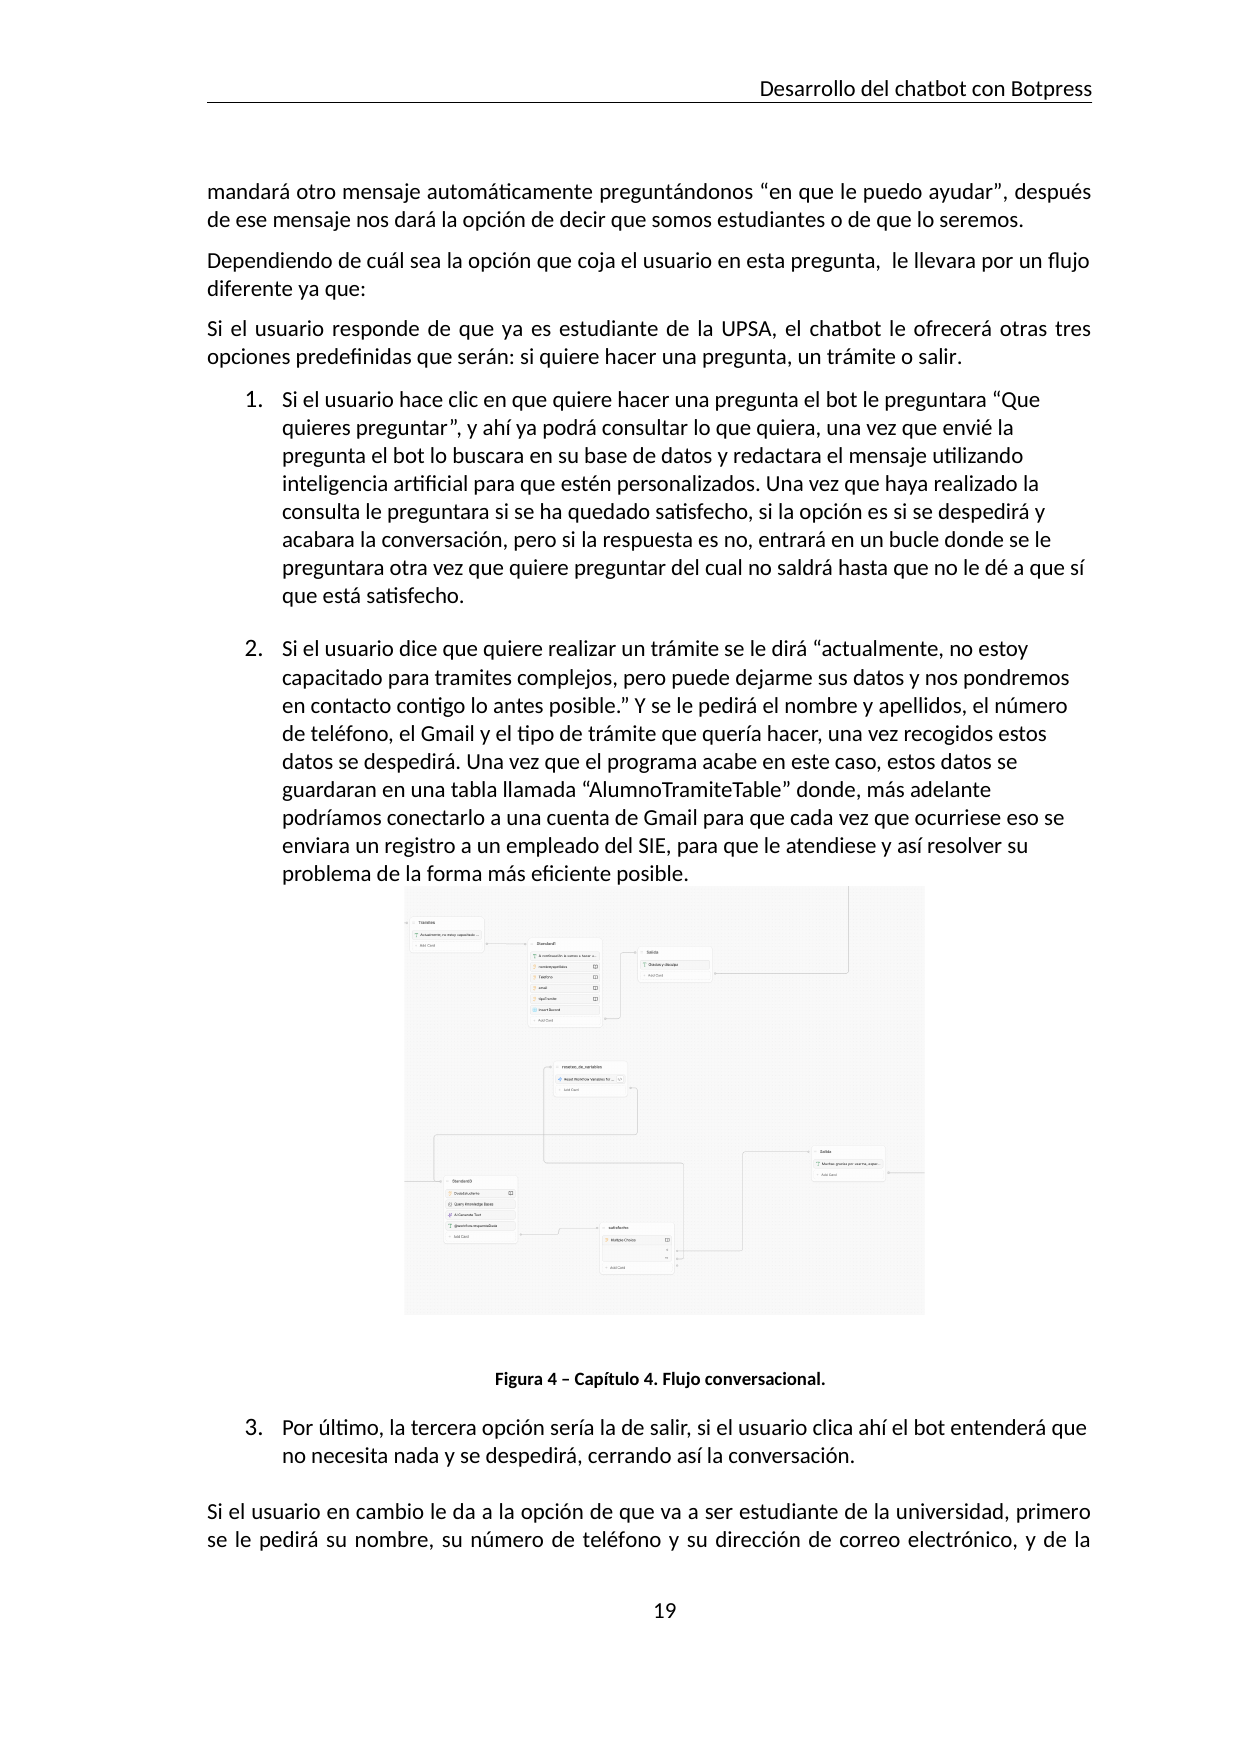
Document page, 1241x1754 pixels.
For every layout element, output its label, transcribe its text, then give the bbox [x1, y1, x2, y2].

list Si el usuario dice que quiere realizar un trámite se le dirá “actualmente, no estoy capacitado para tramites complejos, pero puede dejarme sus datos y nos pondremos en contacto contigo lo antes posible.” Y se le pedirá el nombre y apellidos, el número de teléfono, el Gmail y el tipo de trámite que quería hacer, una vez recogidos estos datos se despedirá. Una vez que el programa acabe en este caso, estos datos se guardaran en una tabla llamada “AlumnoTramiteTable” donde, más adelante podríamos conectarlo a una cuenta de Gmail para que cada vez que ocurriese eso se enviara un registro a un empleado del SIE, para que le atendiese y así resolver su problema de la forma más eficiente posible. [244, 632, 1092, 887]
text Dependiendo de cuál sea la opción que coja el usuario en esta pregunta, le llevara por un flujo diferente ya que: [207, 246, 1092, 302]
text Si el usuario responde de que ya es estudiante de la UPSA, el chatbot le ofrecerá otras tres opciones predefinidas que serán: si quiere hacer una pregunta, un trámite o salir. [207, 314, 1092, 370]
text Figura 4 – Capítulo 4. Flujo conversacional. [207, 1367, 1092, 1390]
list Por último, la tercera opción sería la de salir, si el usuario clica ahí el bot entenderá que no necesita nada y se despedirá, cerrando así la conversación. [244, 1411, 1092, 1469]
list Si el usuario hace clic en que quiere hacer una pregunta el bot le preguntara “Que quieres preguntar”, y ahí ya podrá consultar lo que quiera, una vez que envié la pregunta el bot lo buscara en su base de datos y redactara el mensaje utilizando inteligencia artificial para que estén personalizados. Una vez que haya realizado la consulta le preguntara si se ha quedado satisfecho, si la opción es si se despedirá y acabara la conversación, pero si la respuesta es no, entrará en un bucle donde se le preguntara otra vez que quiere preguntar del cual no saldrá hasta que no le dé a que sí que está satisfecho. [244, 383, 1092, 609]
picture [404, 886, 925, 1315]
